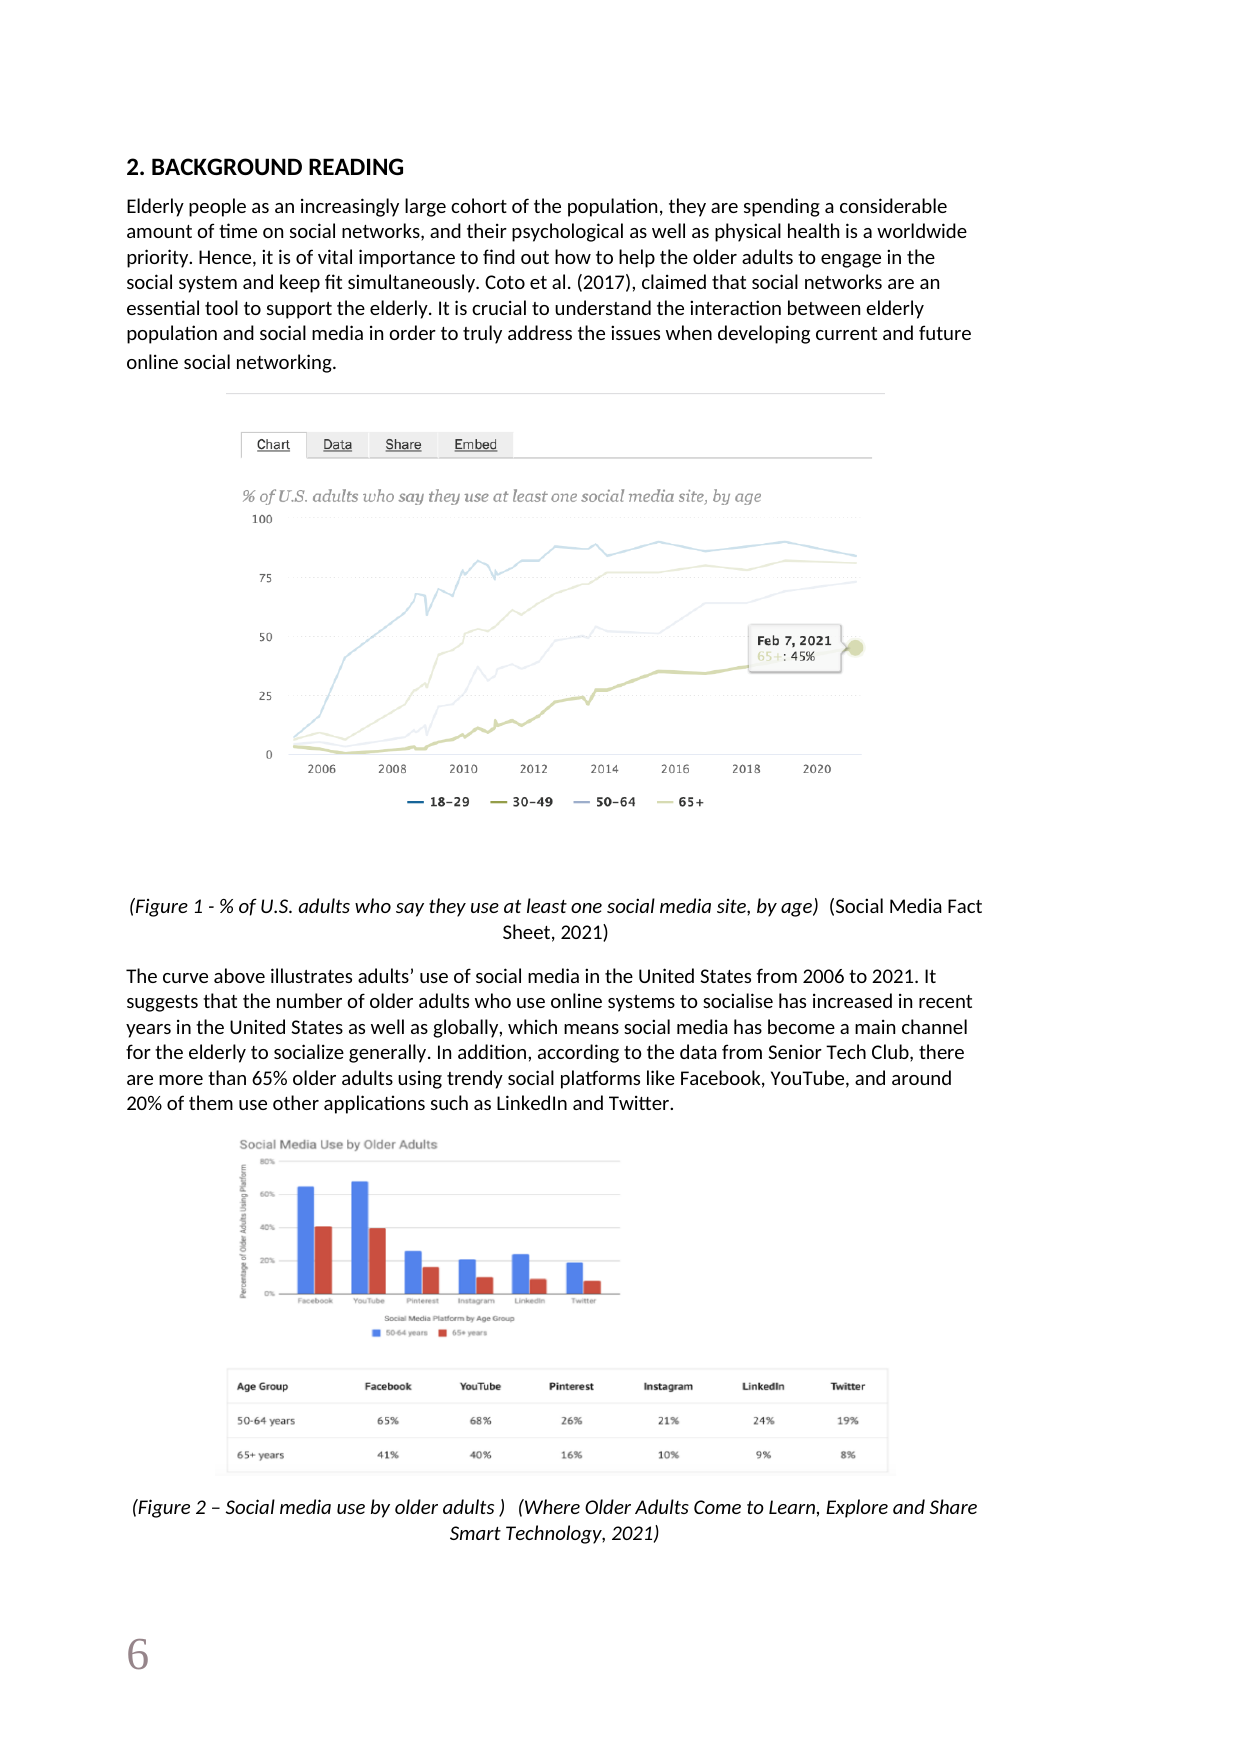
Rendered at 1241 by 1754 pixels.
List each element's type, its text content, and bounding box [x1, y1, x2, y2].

text (Figure 2 – Social media use by older adults ) (Where Older Adults Come to Learn, Explore and Share Smart Technology, 2021) [126, 1494, 985, 1545]
text (Figure 1 - % of U.S. adults who say they use at least one social media site, by age) [126, 893, 985, 944]
subtitle 2. Background Reading [126, 151, 985, 182]
text Elderly people as an increasingly large cohort of the population, they are spending a considerable amount of time on social networks, and their psychological as well as physical health is a worldwide priority. Hence, it is of vital importance to find out how to help the older adults to engage in the social system and keep fit simultaneously. Coto et al. (2017), claimed that social networks are an essential tool to support the elderly. It is crucial to understand the interaction between elderly population and social media in order to truly address the issues when developing current and future online social networking. [126, 193, 985, 374]
text The curve above illustrates adults’ use of social media in the United States from 2006 to 2021. It suggests that the number of older adults who use online systems to socialise has increased in recent years in the United States as well as globally, which means social media has become a main channel for the elderly to socialize generally. In addition, according to the data from Senior Tech Club, there are more than 65% older adults using trendy social platforms like Facebook, YouTube, and around 20% of them use other applications such as LinkedIn and Twitter. [126, 963, 985, 1116]
picture [226, 393, 885, 875]
picture [215, 1134, 897, 1476]
